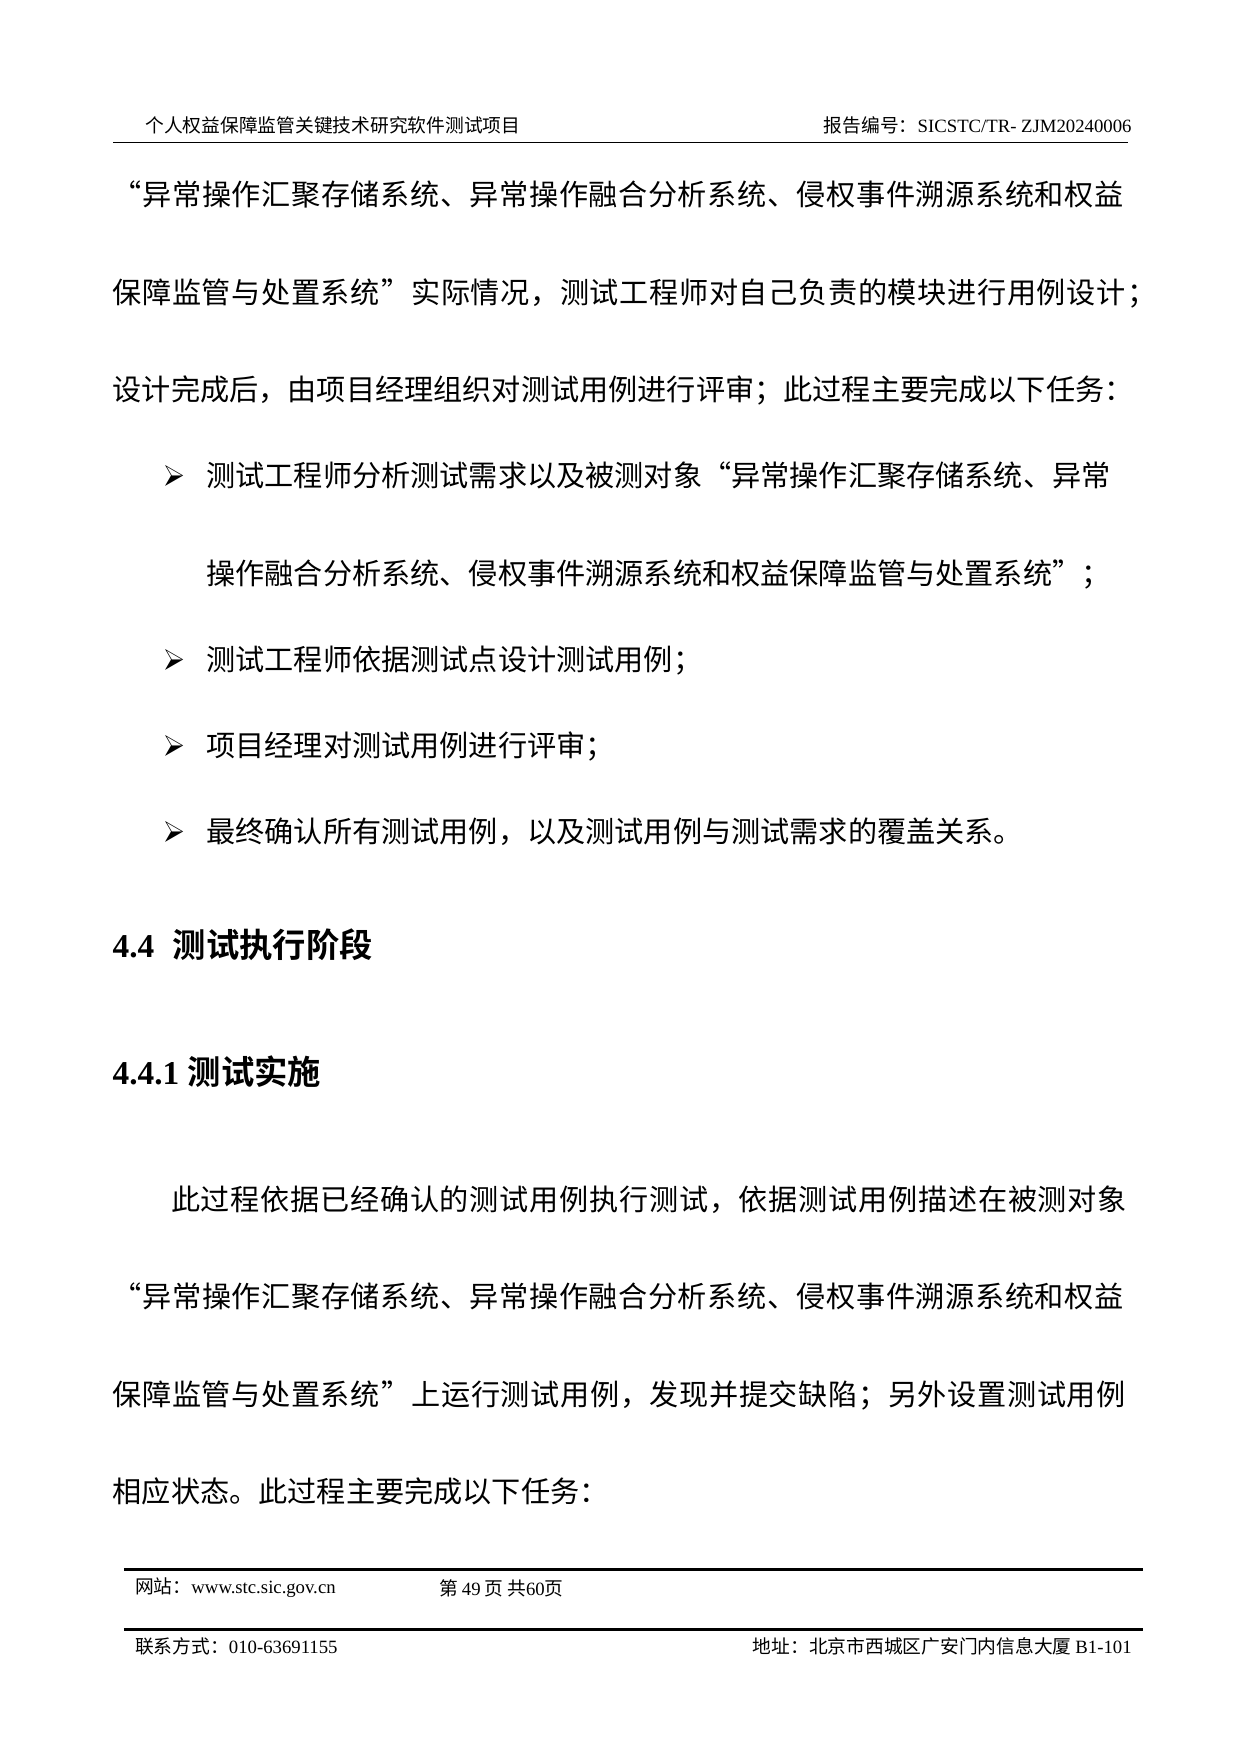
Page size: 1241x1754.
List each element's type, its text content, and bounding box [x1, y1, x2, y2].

list 测试工程师依据测试点设计测试用例； [162, 625, 1128, 690]
subtitle 测试实施 [112, 1038, 1128, 1103]
list 最终确认所有测试用例，以及测试用例与测试需求的覆盖关系。 [162, 797, 1128, 862]
list 项目经理对测试用例进行评审； [162, 711, 1128, 776]
list 测试工程师分析测试需求以及被测对象“异常操作汇聚存储系统、异常操作融合分析系统、侵权事件溯源系统和权益保障监管与处置系统”； [162, 441, 1128, 604]
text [112, 160, 1128, 420]
subtitle 测试执行阶段 [112, 911, 1128, 976]
text 此过程依据已经确认的测试用例执行测试，依据测试用例描述在被测对象“异常操作汇聚存储系统、异常操作融合分析系统、侵权事件溯源系统和权益保障监管与处置系统”上运行测试用例，发现并提交缺陷；另外设置测试用例相应状态。此过程主要完成以下任务： [112, 1165, 1128, 1522]
